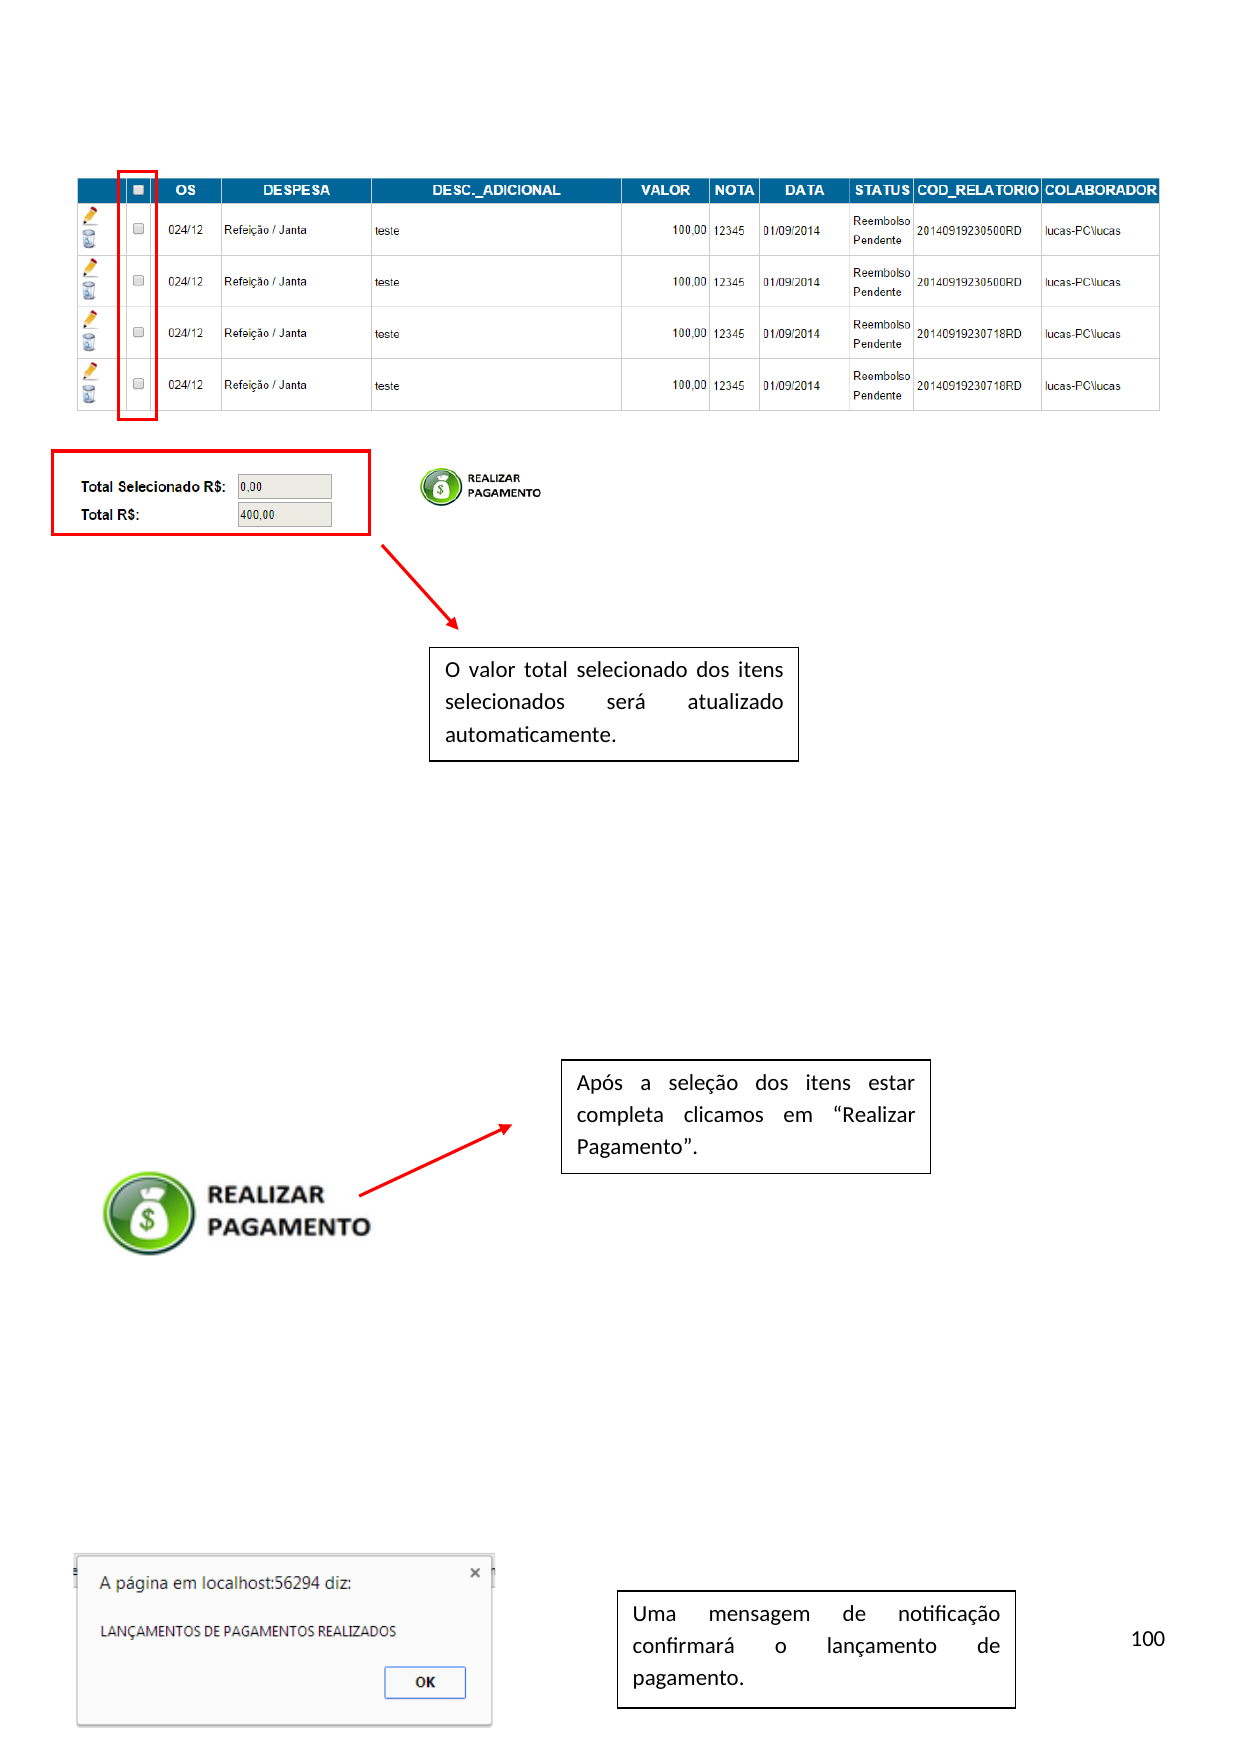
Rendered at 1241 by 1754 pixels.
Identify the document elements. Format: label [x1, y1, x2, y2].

picture [188, 186, 194, 194]
picture [1148, 186, 1155, 194]
picture [75, 453, 368, 533]
picture [523, 186, 551, 194]
picture [500, 186, 506, 194]
picture [957, 186, 964, 194]
picture [1107, 186, 1115, 194]
picture [799, 186, 805, 194]
picture [1015, 186, 1022, 194]
picture [1091, 186, 1102, 194]
picture [455, 189, 463, 194]
picture [930, 186, 937, 194]
picture [134, 186, 143, 194]
picture [75, 171, 1166, 535]
picture [484, 186, 490, 194]
picture [727, 186, 735, 194]
picture [716, 186, 723, 194]
picture [1021, 186, 1030, 194]
picture [671, 186, 687, 194]
picture [984, 186, 990, 194]
picture [26, 1116, 445, 1308]
picture [903, 186, 909, 194]
picture [120, 173, 155, 178]
picture [120, 204, 155, 418]
picture [868, 186, 880, 194]
picture [73, 1552, 496, 1729]
picture [491, 186, 496, 194]
